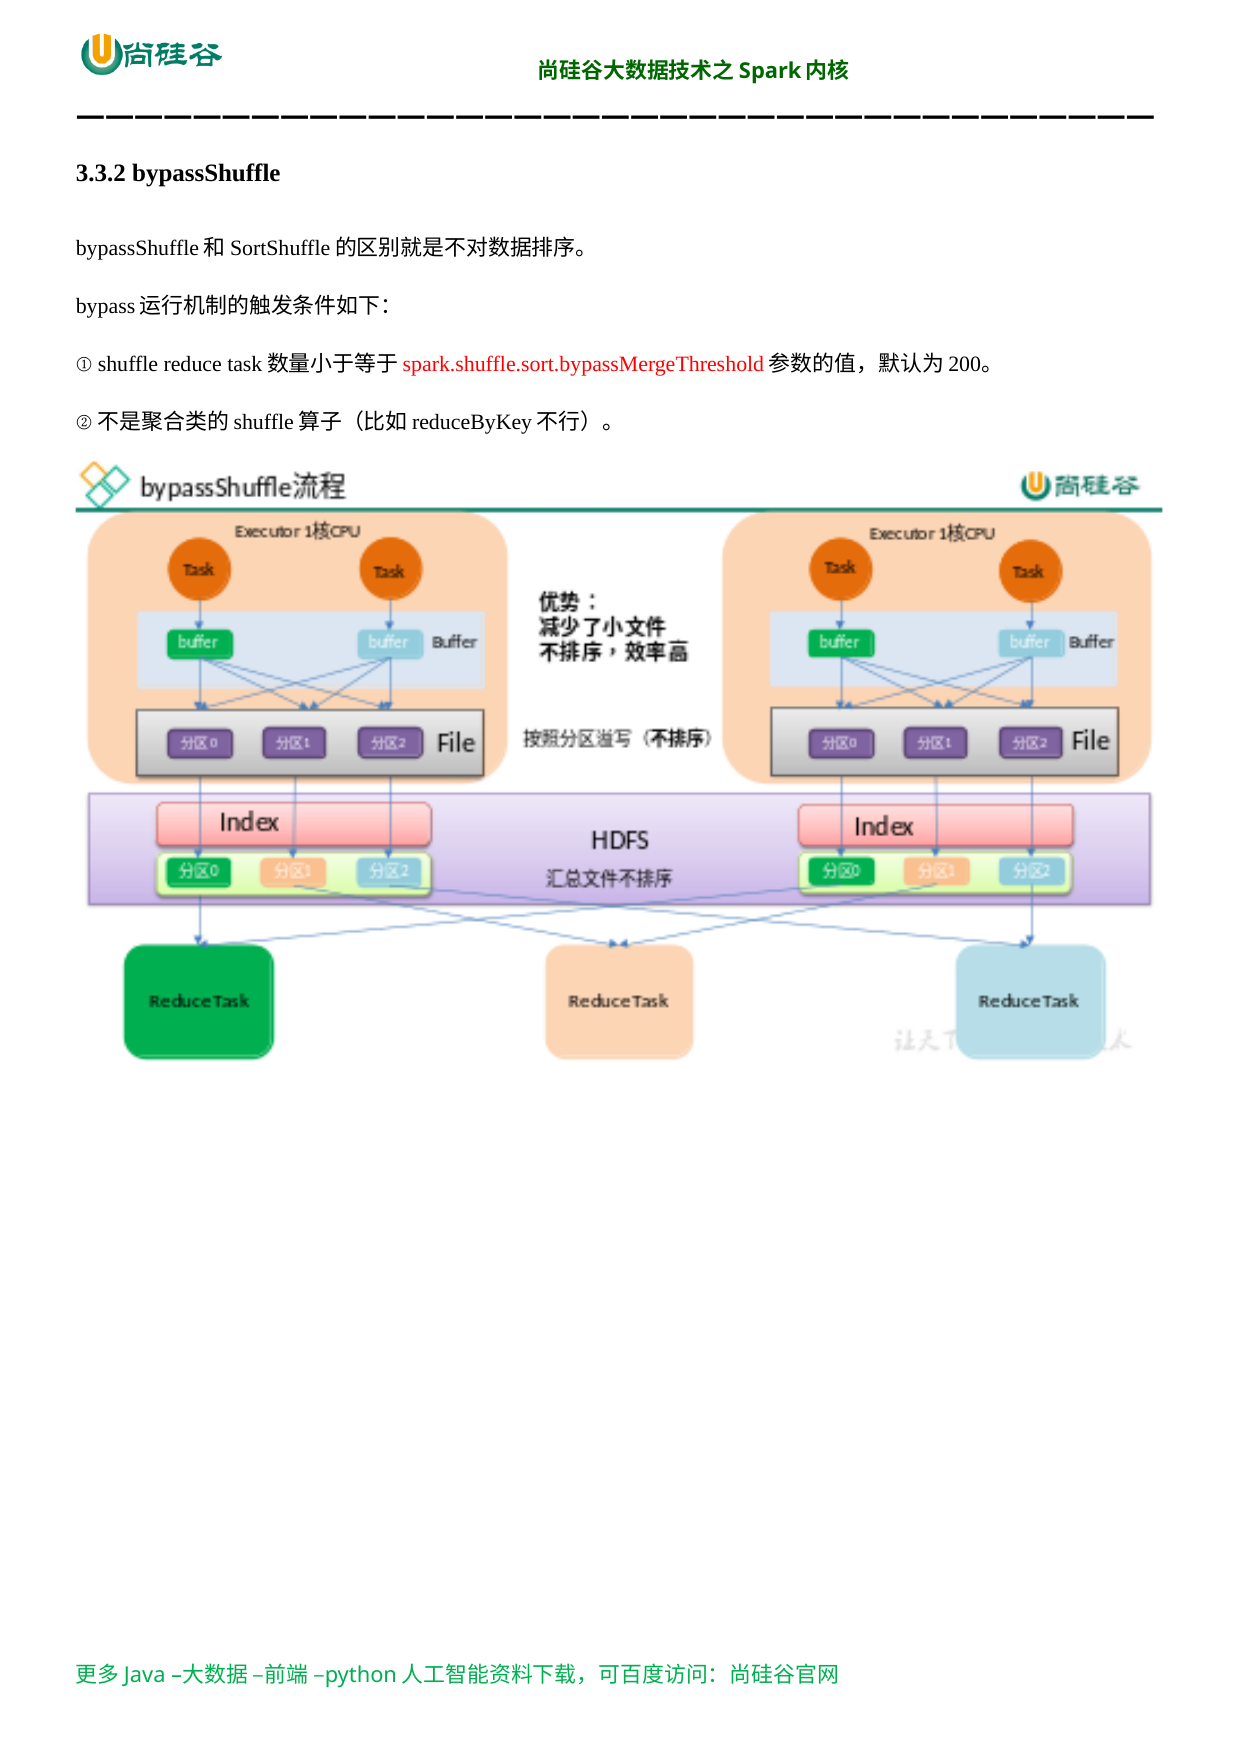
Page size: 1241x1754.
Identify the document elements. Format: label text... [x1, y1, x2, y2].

text ② 不是聚合类的shuffle算子（比如reduceByKey不行）。 [76, 404, 1164, 436]
text ① shuffle reduce task数量小于等于spark.shuffle.sort.bypassMergeThreshold参数的值，默认为200。 [76, 346, 1164, 378]
picture [75, 29, 226, 79]
text bypass运行机制的触发条件如下： [76, 288, 1164, 320]
subtitle 3.3.2 bypassShuffle [76, 156, 1164, 188]
text bypassShuffle和SortShuffle的区别就是不对数据排序。 [76, 230, 1164, 262]
